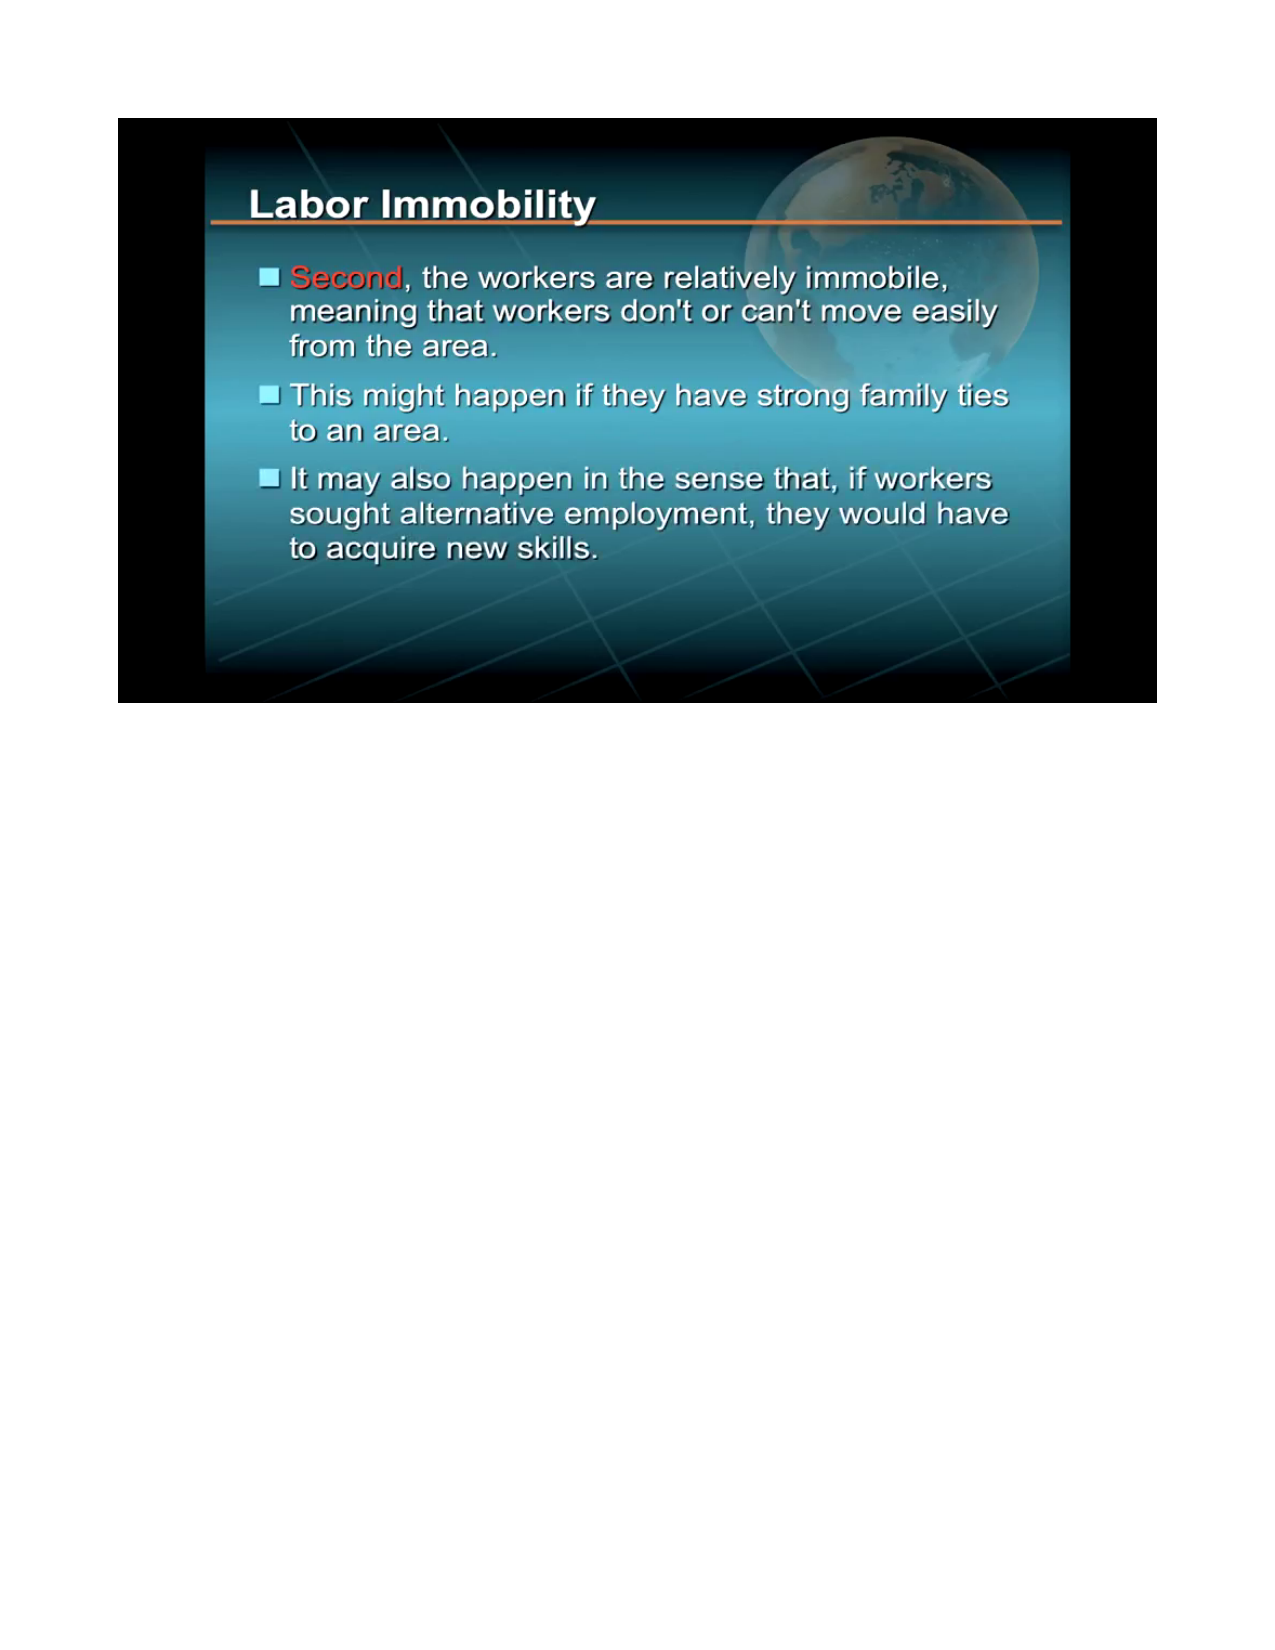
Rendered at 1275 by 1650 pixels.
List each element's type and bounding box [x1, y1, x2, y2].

picture [118, 118, 1157, 703]
